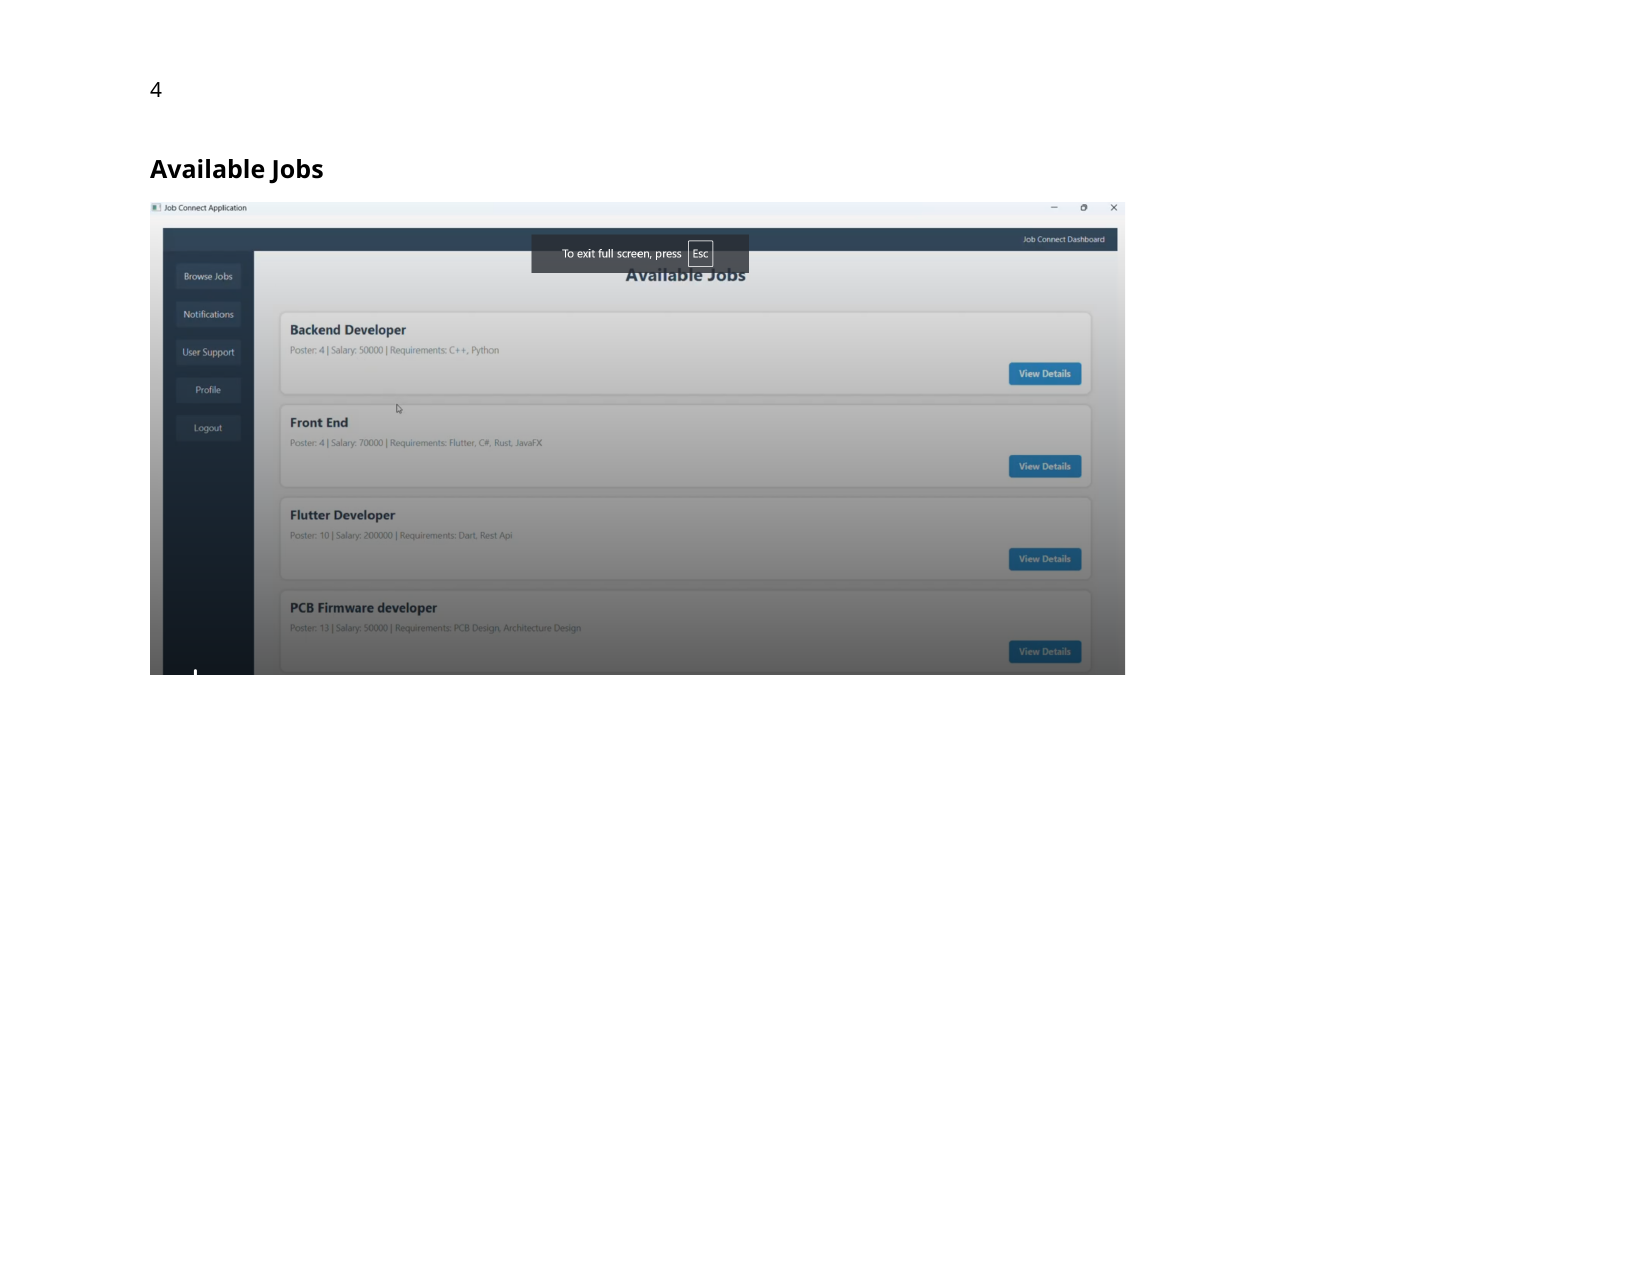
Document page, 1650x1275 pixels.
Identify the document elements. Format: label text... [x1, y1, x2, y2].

text Available Jobs [150, 152, 1500, 186]
picture [150, 202, 1125, 675]
